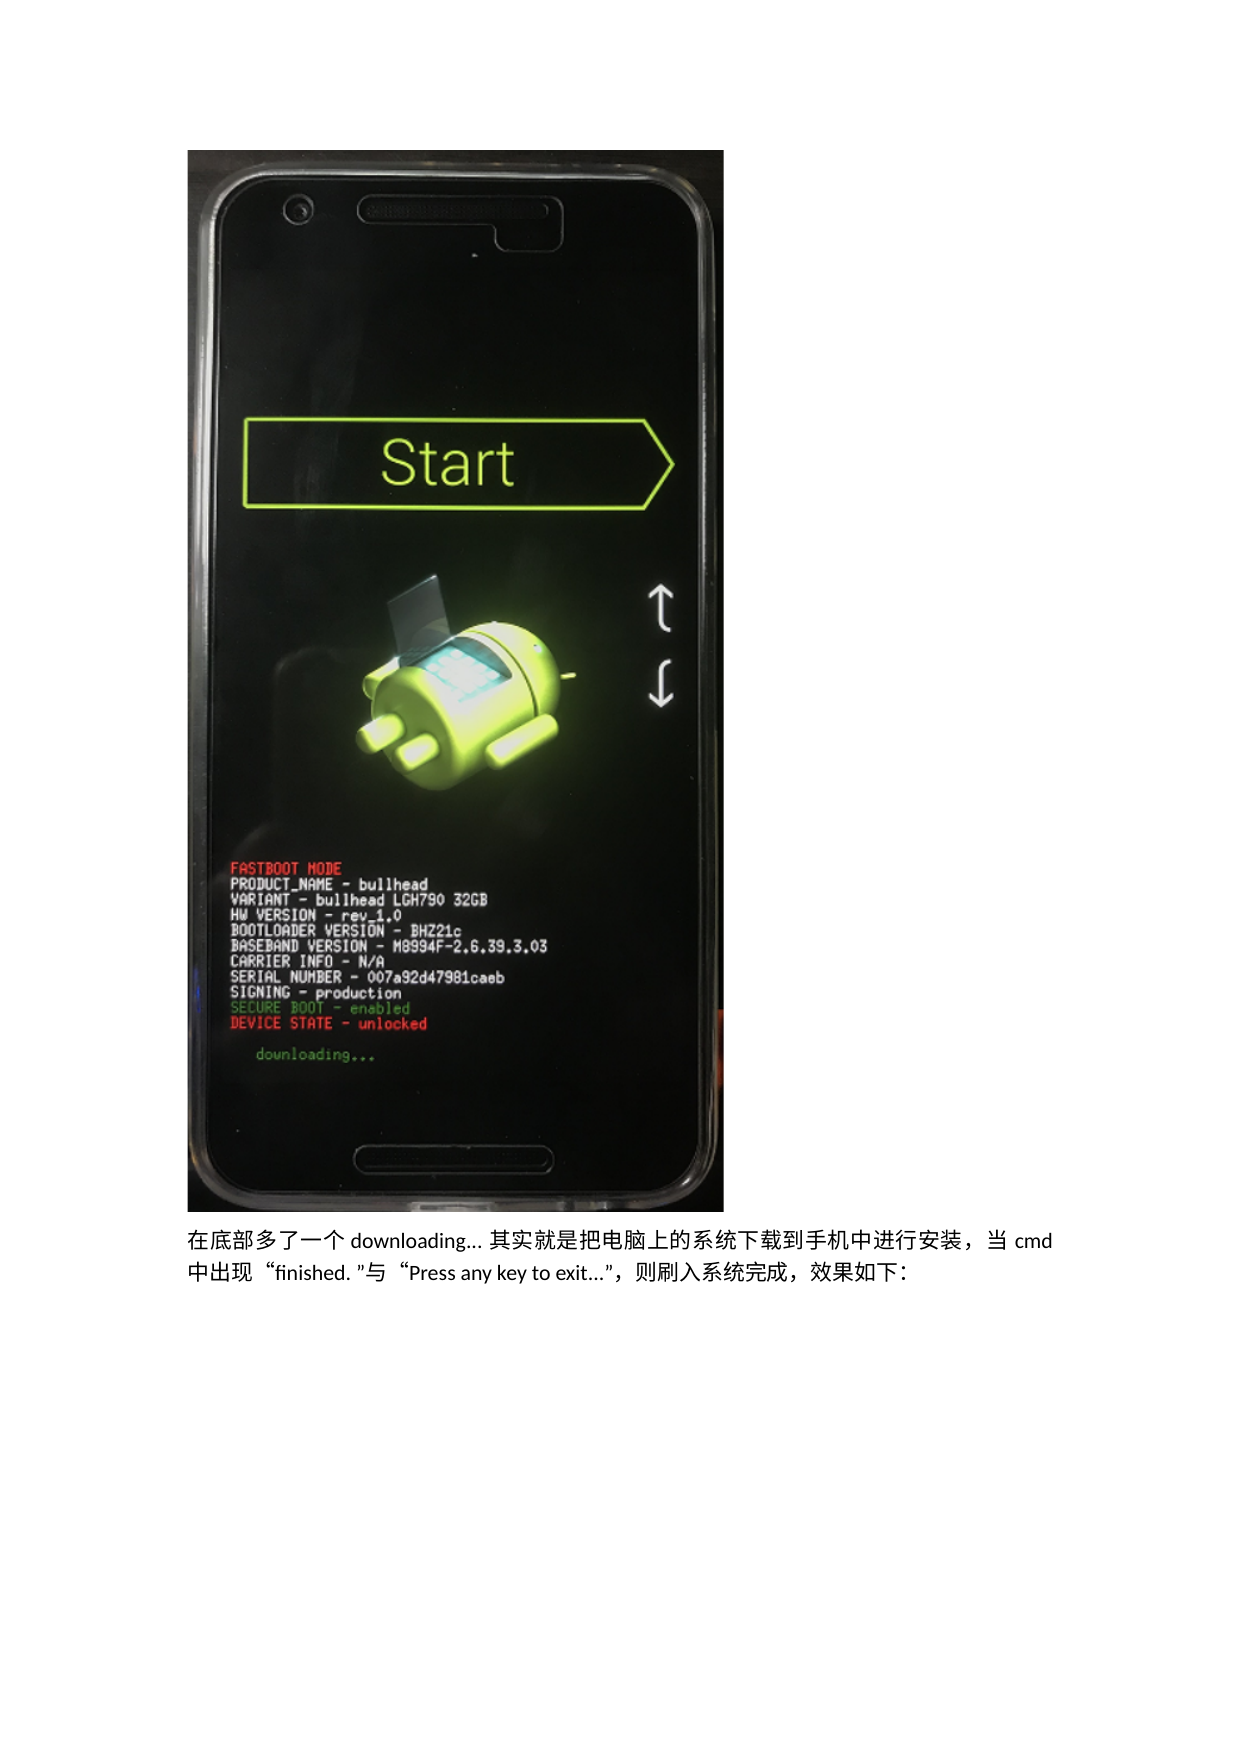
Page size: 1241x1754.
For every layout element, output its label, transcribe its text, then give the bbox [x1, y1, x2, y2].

picture [187, 150, 724, 1212]
text 在底部多了一个downloading... 其实就是把电脑上的系统下载到手机中进行安装，当cmd中出现“finished. ”与“Press any key to exit...”，则刷入系统完成，效果如下： [187, 1222, 1053, 1287]
